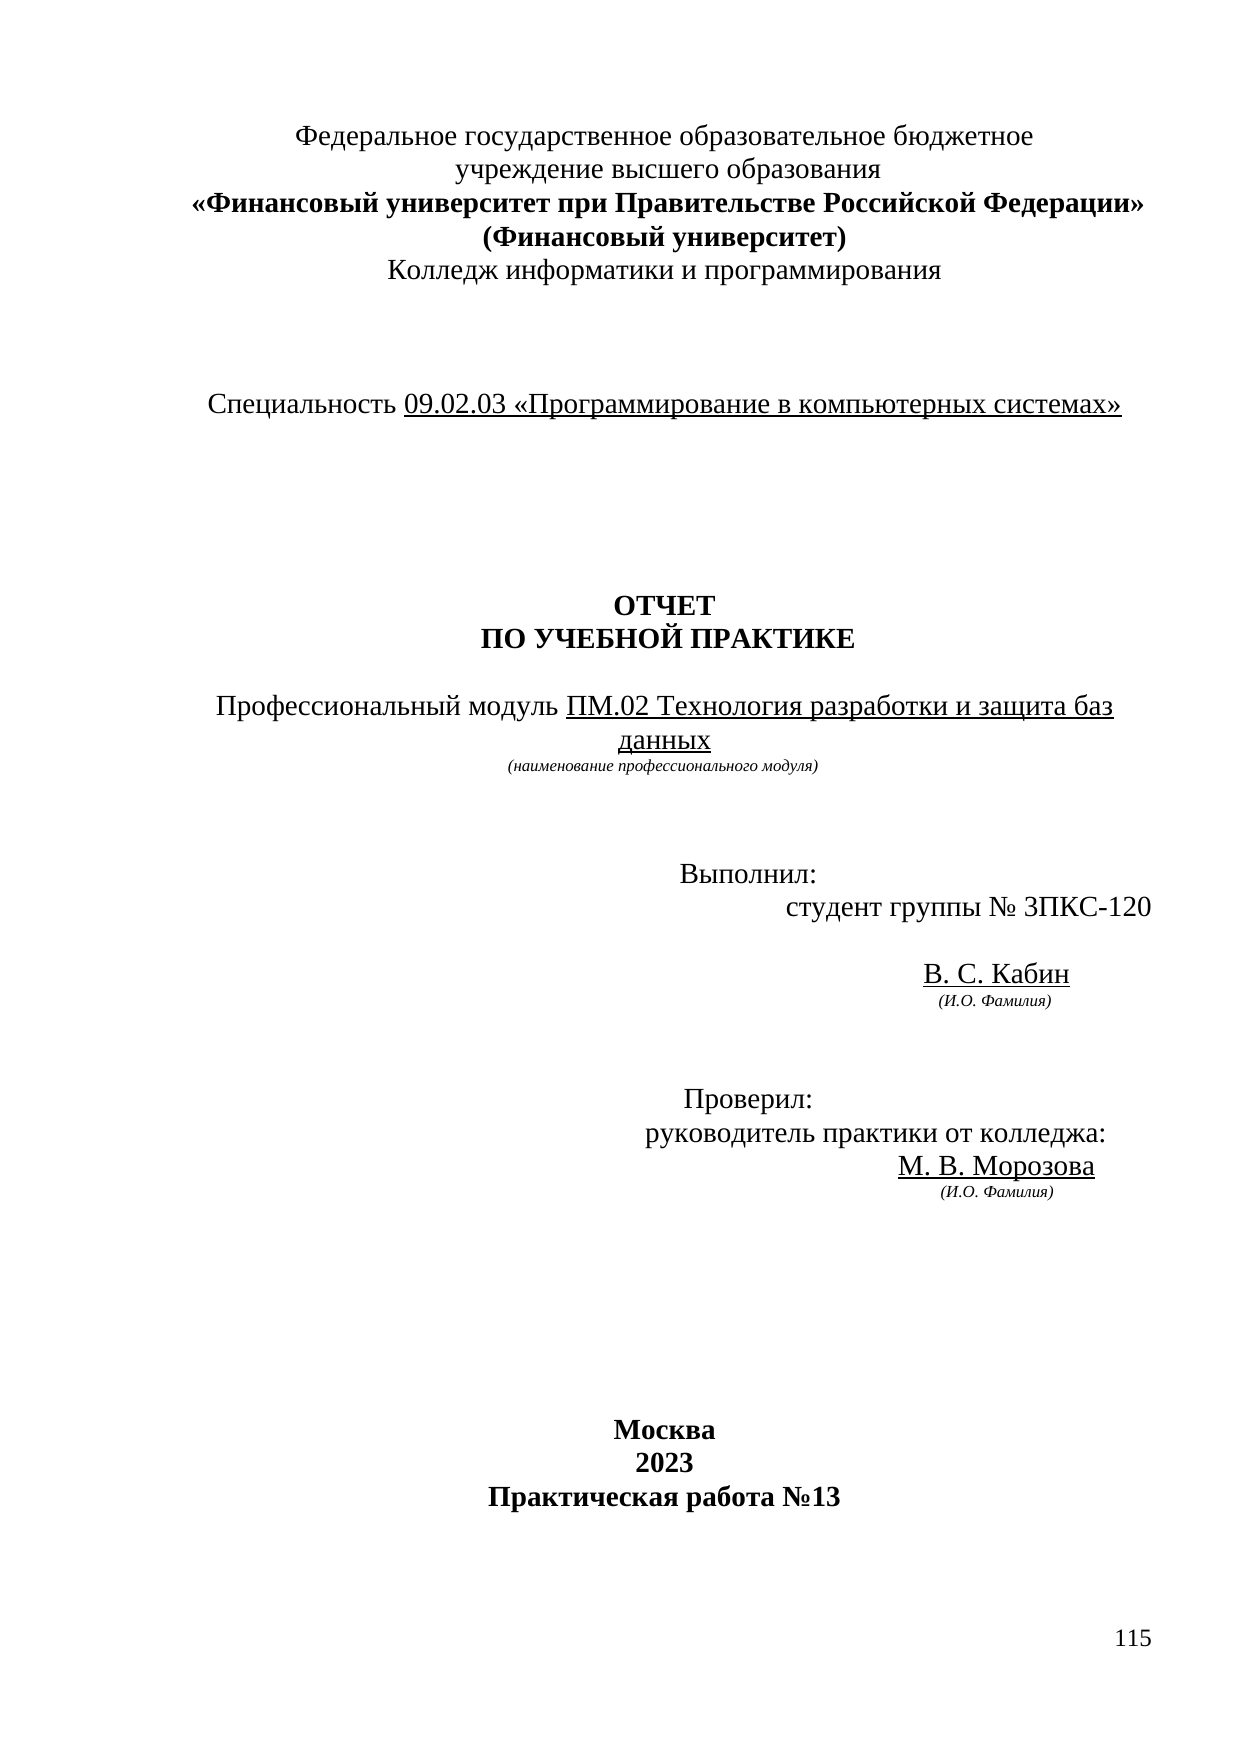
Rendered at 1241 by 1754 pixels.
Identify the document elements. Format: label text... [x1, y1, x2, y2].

text Москва [177, 1412, 1152, 1445]
text Колледж информатики и программирования [177, 252, 1152, 286]
text ОТЧЕТ [177, 588, 1152, 621]
text (И.О. Фамилия) [841, 990, 1152, 1024]
text В. С. Кабин [767, 957, 1152, 990]
text Проверил: [177, 1081, 1152, 1115]
text (И.О. Фамилия) [472, 1182, 1152, 1215]
text Практическая работа №13 [177, 1479, 1152, 1512]
text Специальность 09.02.03 «Программирование в компьютерных системах» [177, 386, 1152, 420]
text «Финансовый университет при Правительстве Российской Федерации» [177, 185, 1152, 219]
text Федеральное государственное образовательное бюджетное [177, 118, 1152, 152]
text ПО УЧЕБНОЙ ПРАКТИКЕ [177, 621, 1152, 655]
text руководитель практики от колледжа: [177, 1115, 1152, 1148]
text 2023 [177, 1445, 1152, 1479]
text студент группы № 3ПКС-120 [177, 889, 1152, 923]
text Профессиональный модуль ПМ.02 Технология разработки и защита баз данных [177, 688, 1152, 755]
text (наименование профессионального модуля) [177, 755, 1152, 789]
text М. В. Морозова [767, 1148, 1152, 1182]
text (Финансовый университет) [177, 219, 1152, 252]
text Выполнил: [177, 856, 1152, 889]
text учреждение высшего образования [177, 152, 1152, 185]
